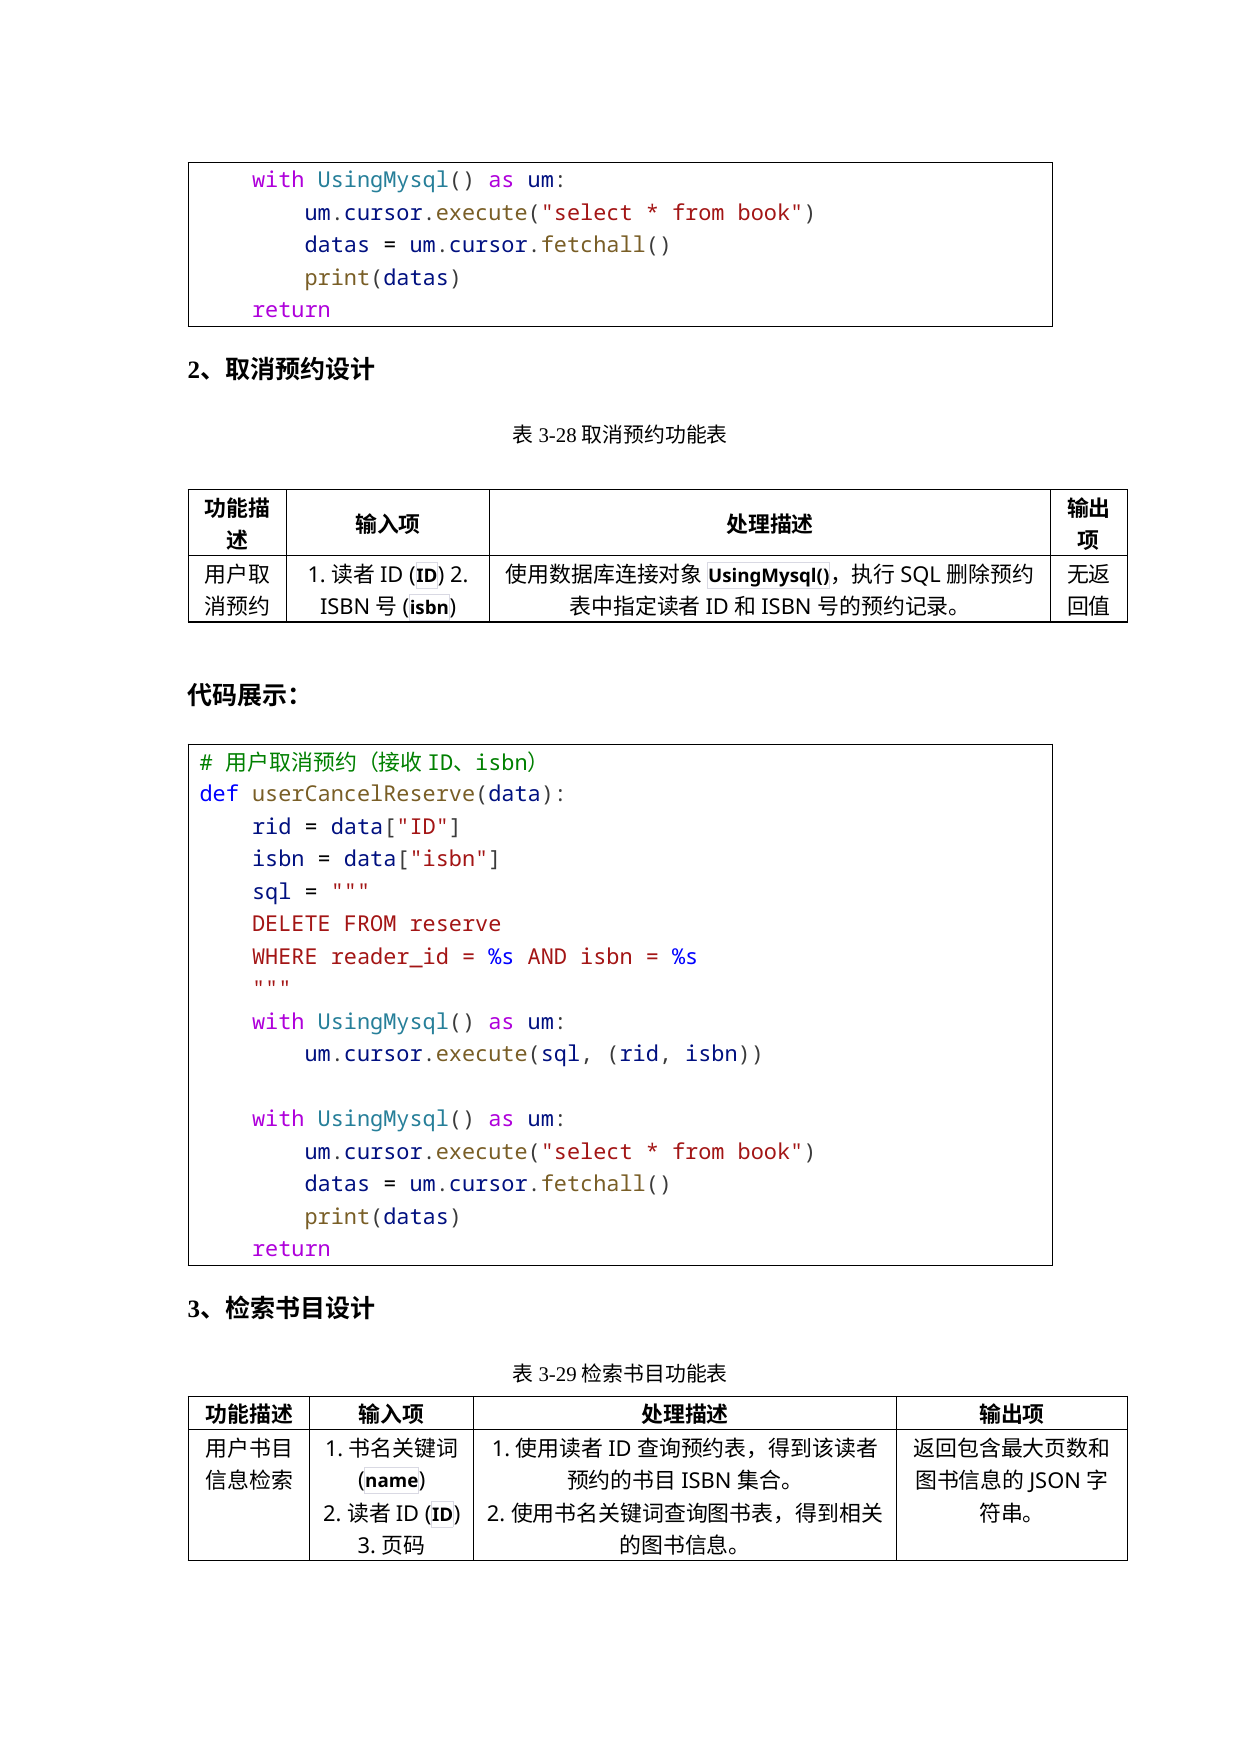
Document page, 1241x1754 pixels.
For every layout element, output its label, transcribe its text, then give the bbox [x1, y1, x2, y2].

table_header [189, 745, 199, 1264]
table_header 处理描述 [490, 490, 1050, 555]
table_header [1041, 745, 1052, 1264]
table_cell 无返回值 [1051, 556, 1127, 621]
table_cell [310, 1430, 473, 1560]
text 表 3-28 取消预约功能表 [187, 417, 1053, 449]
list 检索书目设计 [187, 1274, 1053, 1339]
table_header 处理描述 [474, 1397, 896, 1429]
table_cell 使用数据库连接对象 UsingMysql()，执行 SQL 删除预约表中指定读者 ID 和 ISBN 号的预约记录。 [490, 556, 1050, 621]
table_header 功能描述 [189, 1397, 309, 1429]
table_cell 用户取消预约 [189, 556, 286, 621]
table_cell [897, 1430, 1127, 1560]
table_header 功能描述 [189, 490, 286, 555]
table_header 输出项 [1051, 490, 1127, 555]
table_header 输入项 [310, 1397, 473, 1429]
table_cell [474, 1430, 896, 1560]
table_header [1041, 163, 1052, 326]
table_cell 用户书目信息检索 [189, 1430, 309, 1560]
table_header 输出项 [897, 1397, 1127, 1429]
table_cell 1. 读者 ID (ID) 2. ISBN 号 (isbn) [287, 556, 489, 621]
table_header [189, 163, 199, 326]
list 取消预约设计 [187, 335, 1053, 400]
text 代码展示： [187, 661, 1053, 726]
text 表 3-29 检索书目功能表 [187, 1356, 1053, 1388]
table_header 输入项 [287, 490, 489, 555]
